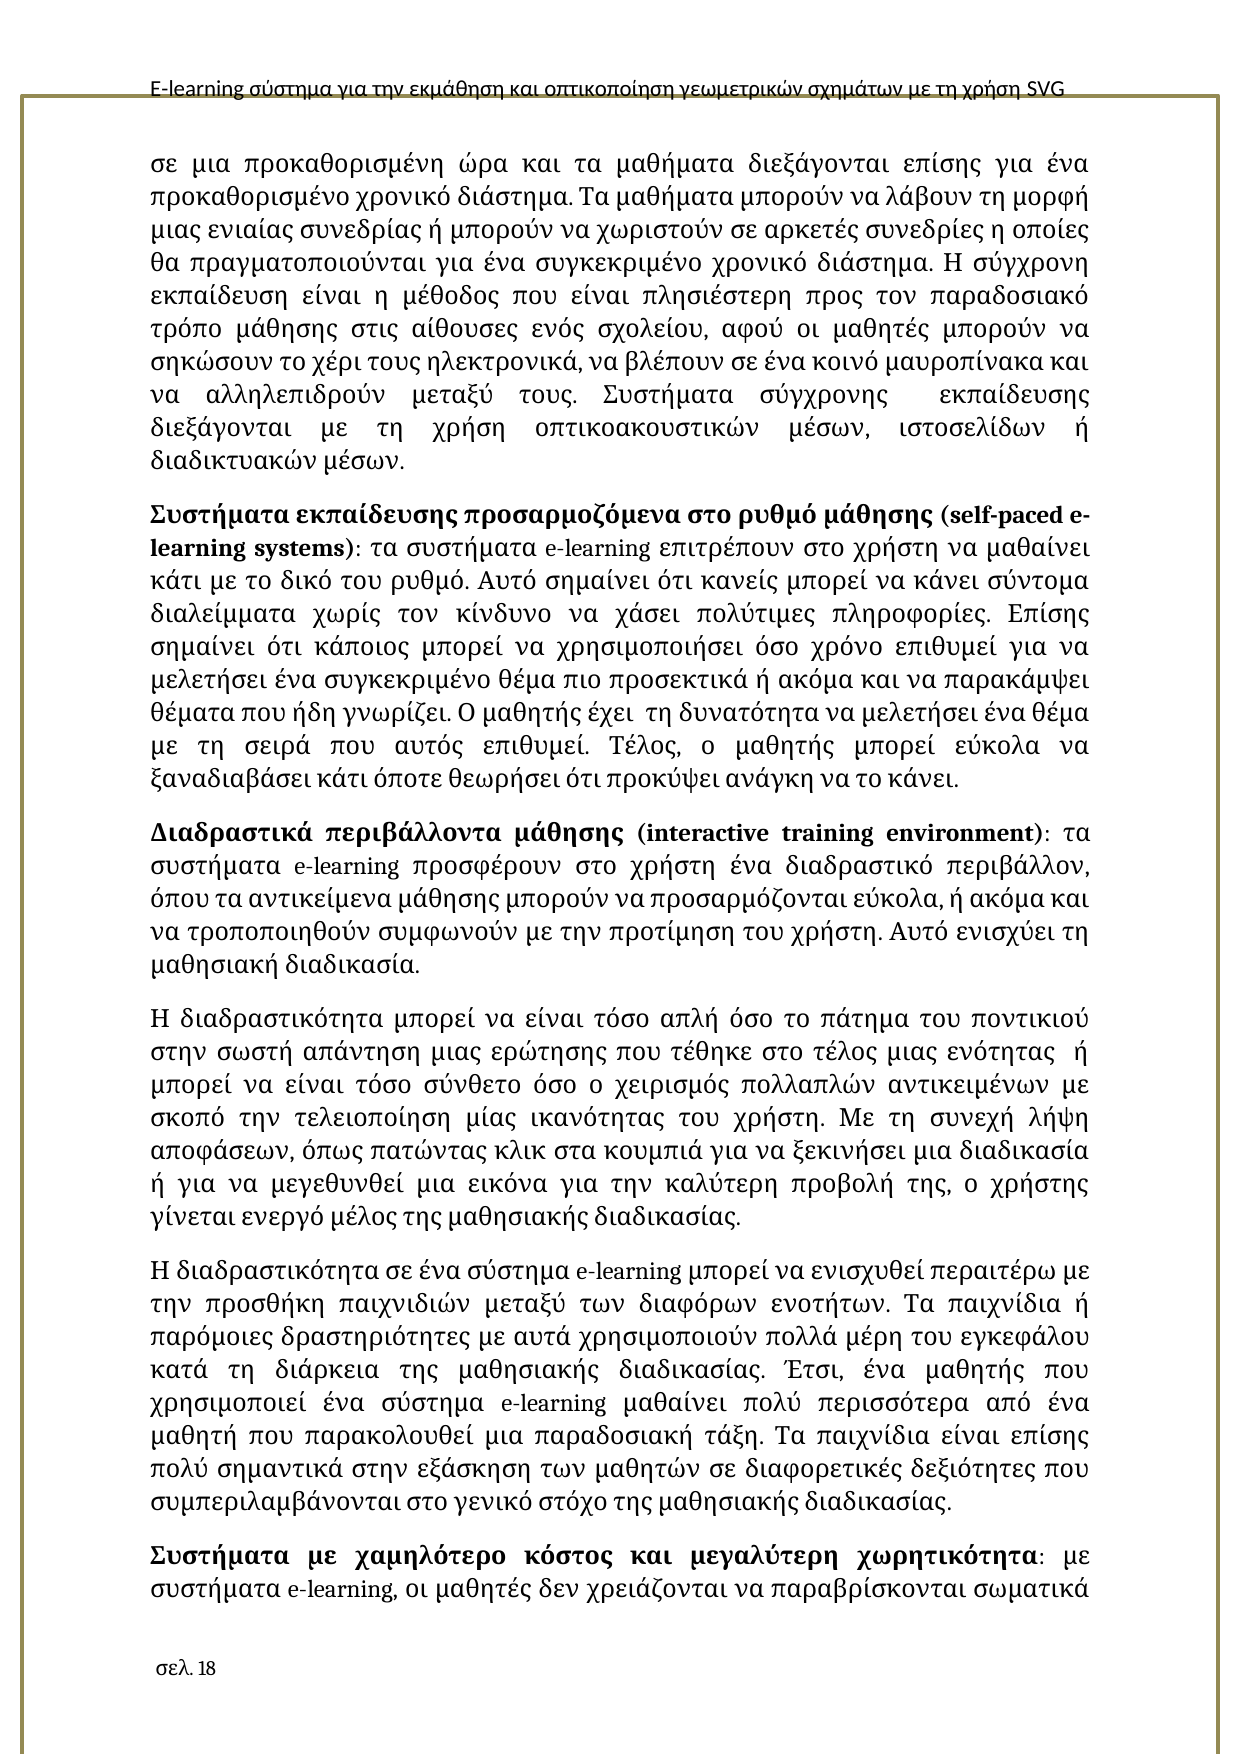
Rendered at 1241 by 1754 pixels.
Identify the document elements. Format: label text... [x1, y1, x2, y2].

text Η διαδραστικότητα σε ένα σύστημα e-learning μπορεί να ενισχυθεί περαιτέρω με την προσθήκη παιχνιδιών μεταξύ των διαφόρων ενοτήτων. Τα παιχνίδια ή παρόμοιες δραστηριότητες με αυτά χρησιμοποιούν πολλά μέρη του εγκεφάλου κατά τη διάρκεια της μαθησιακής διαδικασίας. Έτσι, ένα μαθητής που χρησιμοποιεί ένα σύστημα e-learning μαθαίνει πολύ περισσότερα από ένα μαθητή που παρακολουθεί μια παραδοσιακή τάξη. Τα παιχνίδια είναι επίσης πολύ σημαντικά στην εξάσκηση των μαθητών σε διαφορετικές δεξιότητες που συμπεριλαμβάνονται στο γενικό στόχο της μαθησιακής διαδικασίας. [150, 1257, 1090, 1517]
text Η διαδραστικότητα μπορεί να είναι τόσο απλή όσο το πάτημα του ποντικιού στην σωστή απάντηση μιας ερώτησης που τέθηκε στο τέλος μιας ενότητας ή μπορεί να είναι τόσο σύνθετο όσο ο χειρισμός πολλαπλών αντικειμένων με σκοπό την τελειοποίηση μίας ικανότητας του χρήστη. Με τη συνεχή λήψη αποφάσεων, όπως πατώντας κλικ στα κουμπιά για να ξεκινήσει μια διαδικασία ή για να μεγεθυνθεί μια εικόνα για την καλύτερη προβολή της, ο χρήστης γίνεται ενεργό μέλος της μαθησιακής διαδικασίας. [150, 1005, 1090, 1232]
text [150, 150, 1090, 476]
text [150, 1542, 1090, 1604]
text Συστήματα εκπαίδευσης προσαρμοζόμενα στο ρυθμό μάθησης (self-paced e-learning systems): τα συστήματα e-learning επιτρέπουν στο χρήστη να μαθαίνει κάτι με το δικό του ρυθμό. Αυτό σημαίνει ότι κανείς μπορεί να κάνει σύντομα διαλείμματα χωρίς τον κίνδυνο να χάσει πολύτιμες πληροφορίες. Επίσης σημαίνει ότι κάποιος μπορεί να χρησιμοποιήσει όσο χρόνο επιθυμεί για να μελετήσει ένα συγκεκριμένο θέμα πιο προσεκτικά ή ακόμα και να παρακάμψει θέματα που ήδη γνωρίζει. Ο μαθητής έχει τη δυνατότητα να μελετήσει ένα θέμα με τη σειρά που αυτός επιθυμεί. Τέλος, ο μαθητής μπορεί εύκολα να ξαναδιαβάσει κάτι όποτε θεωρήσει ότι προκύψει ανάγκη να το κάνει. [150, 501, 1090, 794]
text Διαδραστικά περιβάλλοντα μάθησης (interactive training environment): τα συστήματα e-learning προσφέρουν στο χρήστη ένα διαδραστικό περιβάλλον, όπου τα αντικείμενα μάθησης μπορούν να προσαρμόζονται εύκολα, ή ακόμα και να τροποποιηθούν συμφωνούν με την προτίμηση του χρήστη. Αυτό ενισχύει τη μαθησιακή διαδικασία. [150, 819, 1090, 980]
